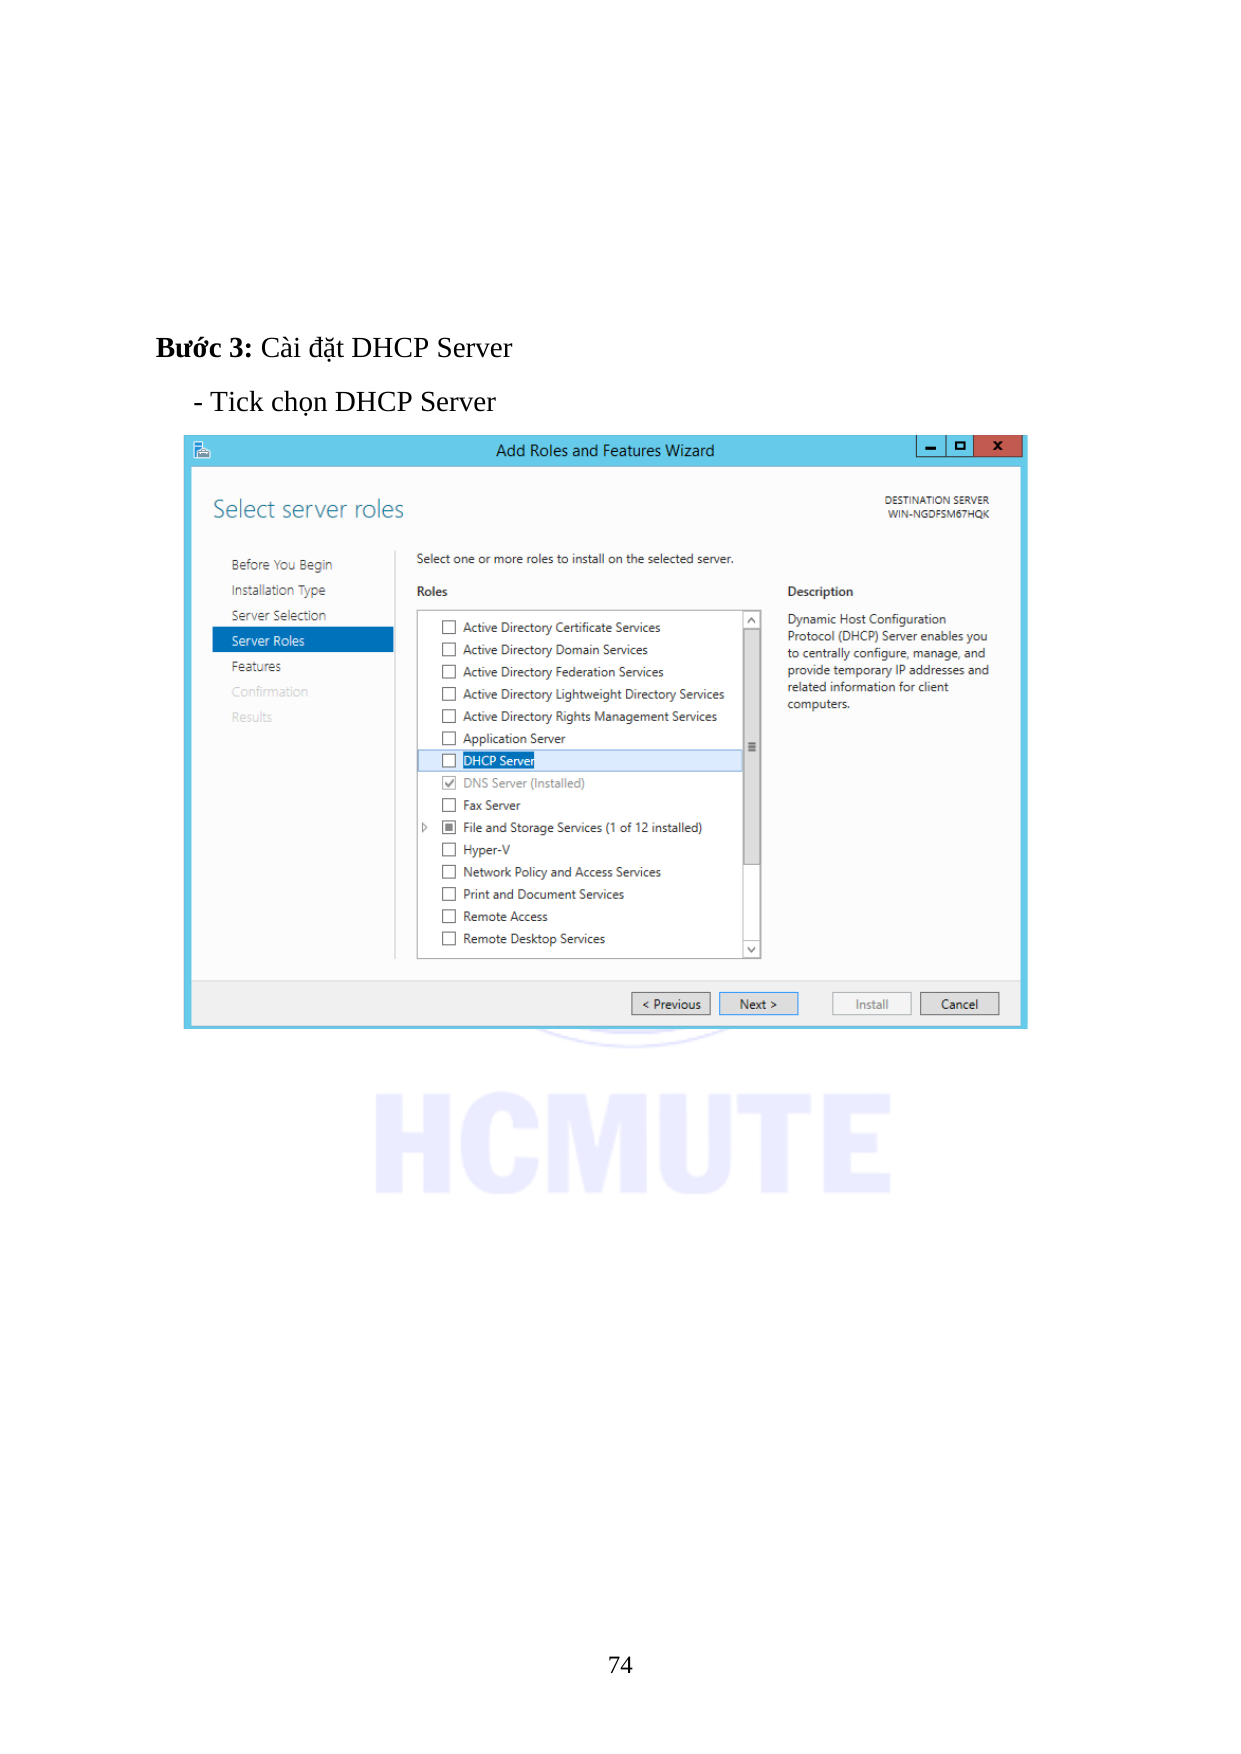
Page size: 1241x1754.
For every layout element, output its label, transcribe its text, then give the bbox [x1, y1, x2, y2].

text - Tick chọn DHCP Server [118, 384, 1122, 417]
text Bước 3: Cài đặt DHCP Server [118, 331, 1122, 364]
picture [183, 435, 1028, 1029]
